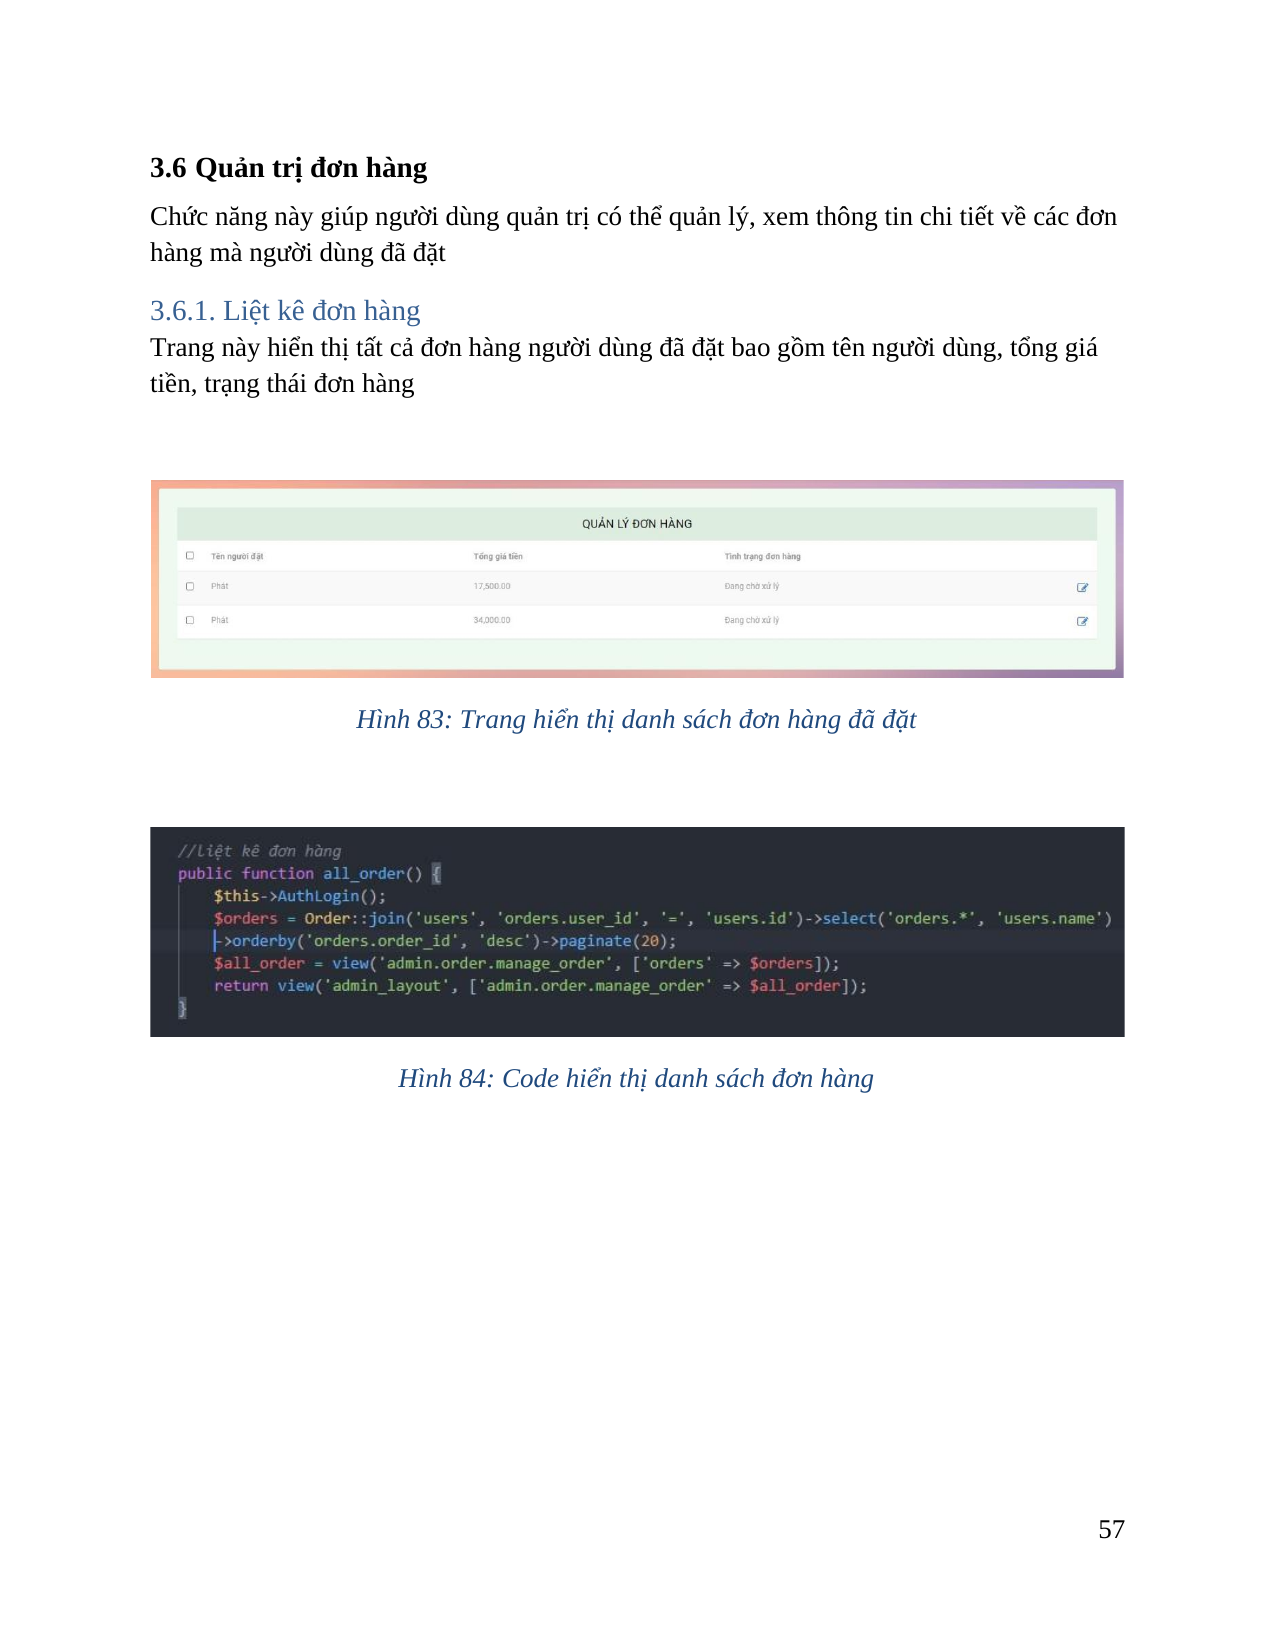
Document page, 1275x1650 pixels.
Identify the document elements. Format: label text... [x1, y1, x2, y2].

text Trang này hiển thị tất cả đơn hàng người dùng đã đặt bao gồm tên người dùng, tổng giá tiền, trạng thái đơn hàng [150, 331, 1125, 398]
subtitle Quản trị đơn hàng [150, 150, 1125, 183]
picture [150, 827, 1125, 1037]
text Chức năng này giúp người dùng quản trị có thể quản lý, xem thông tin chi tiết về các đơn hàng mà người dùng đã đặt [150, 200, 1125, 267]
text Hình 84: Code hiển thị danh sách đơn hàng [150, 1062, 1125, 1093]
picture [151, 480, 1124, 678]
text Hình 83: Trang hiển thị danh sách đơn hàng đã đặt [150, 703, 1125, 734]
subtitle 3.6.1. Liệt kê đơn hàng [150, 293, 1125, 326]
